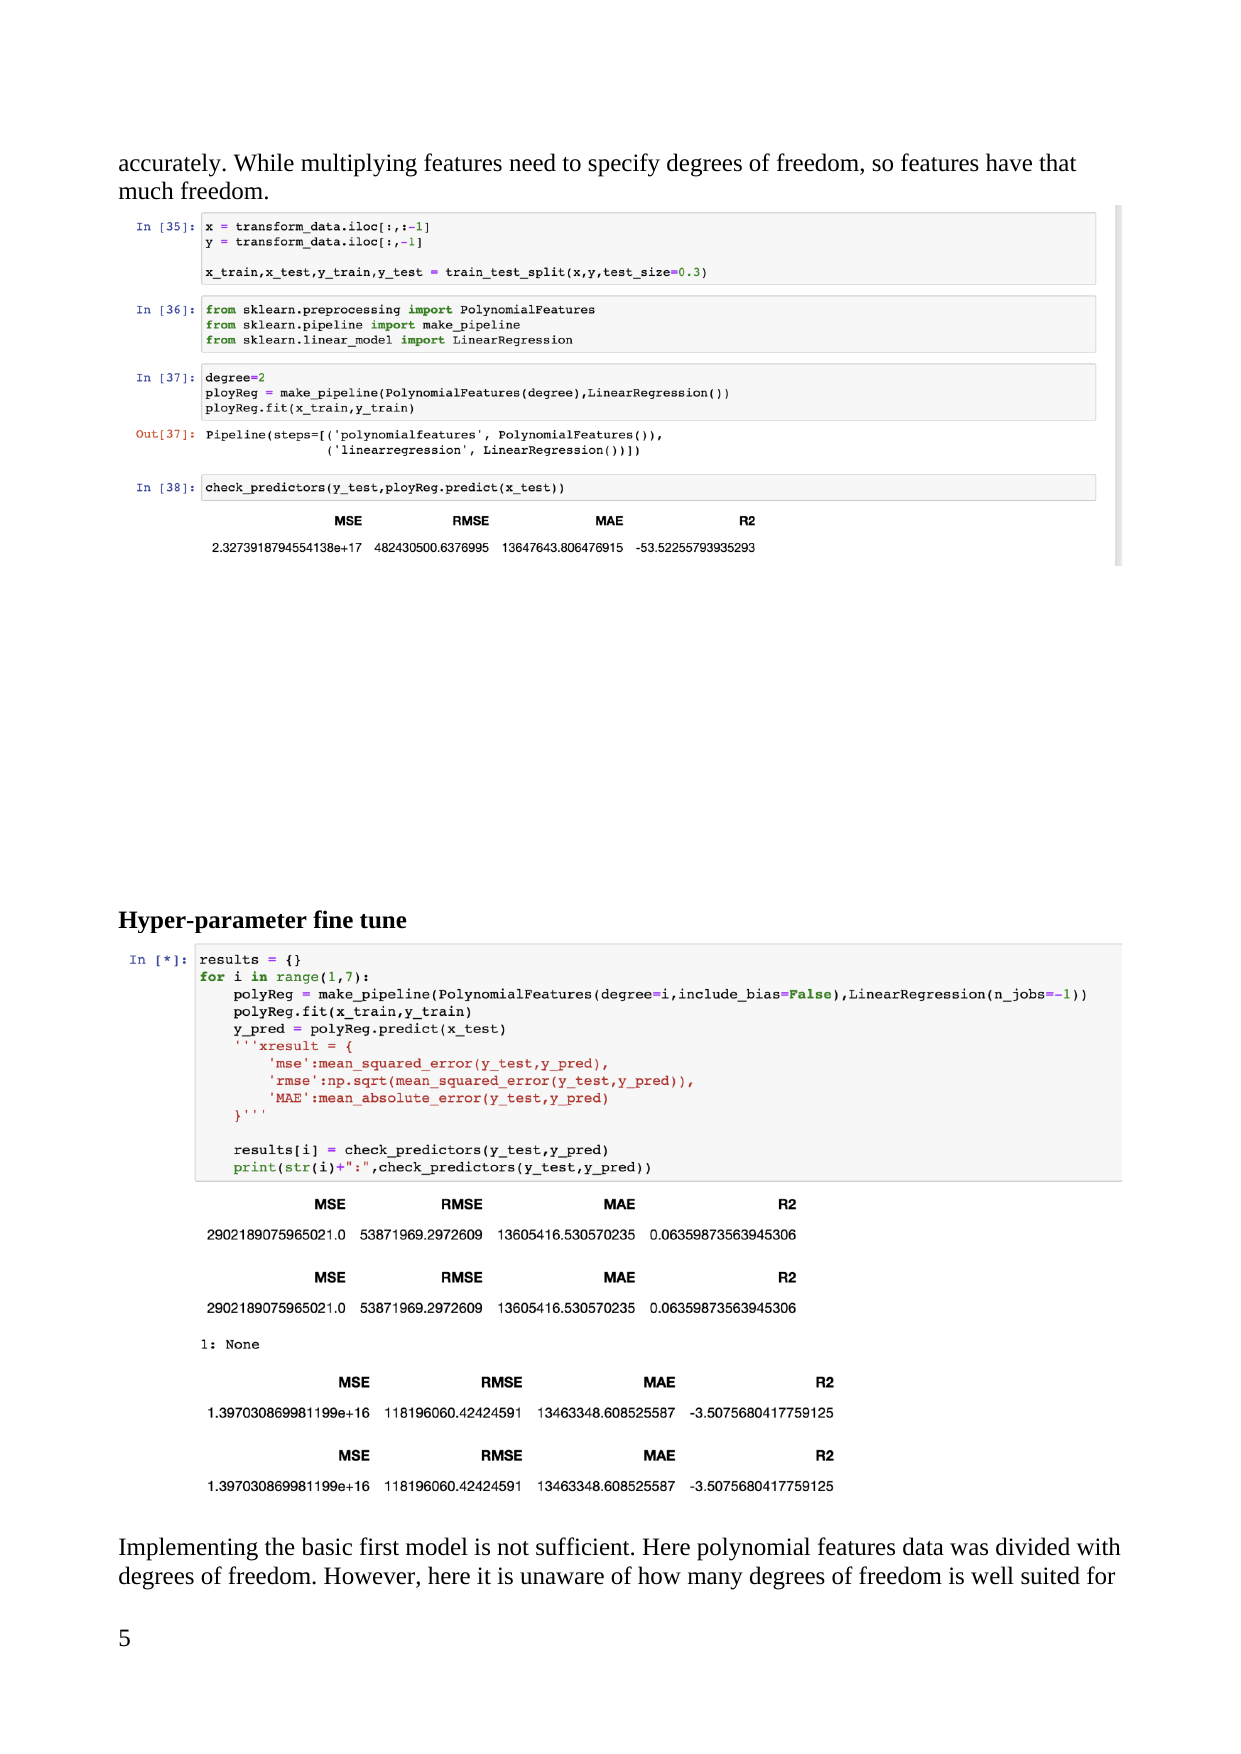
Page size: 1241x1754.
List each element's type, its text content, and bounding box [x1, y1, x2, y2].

text Hyper-parameter fine tune [118, 905, 1122, 933]
picture [118, 933, 1123, 1499]
picture [118, 205, 1123, 566]
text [118, 1532, 1122, 1590]
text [118, 148, 1122, 205]
